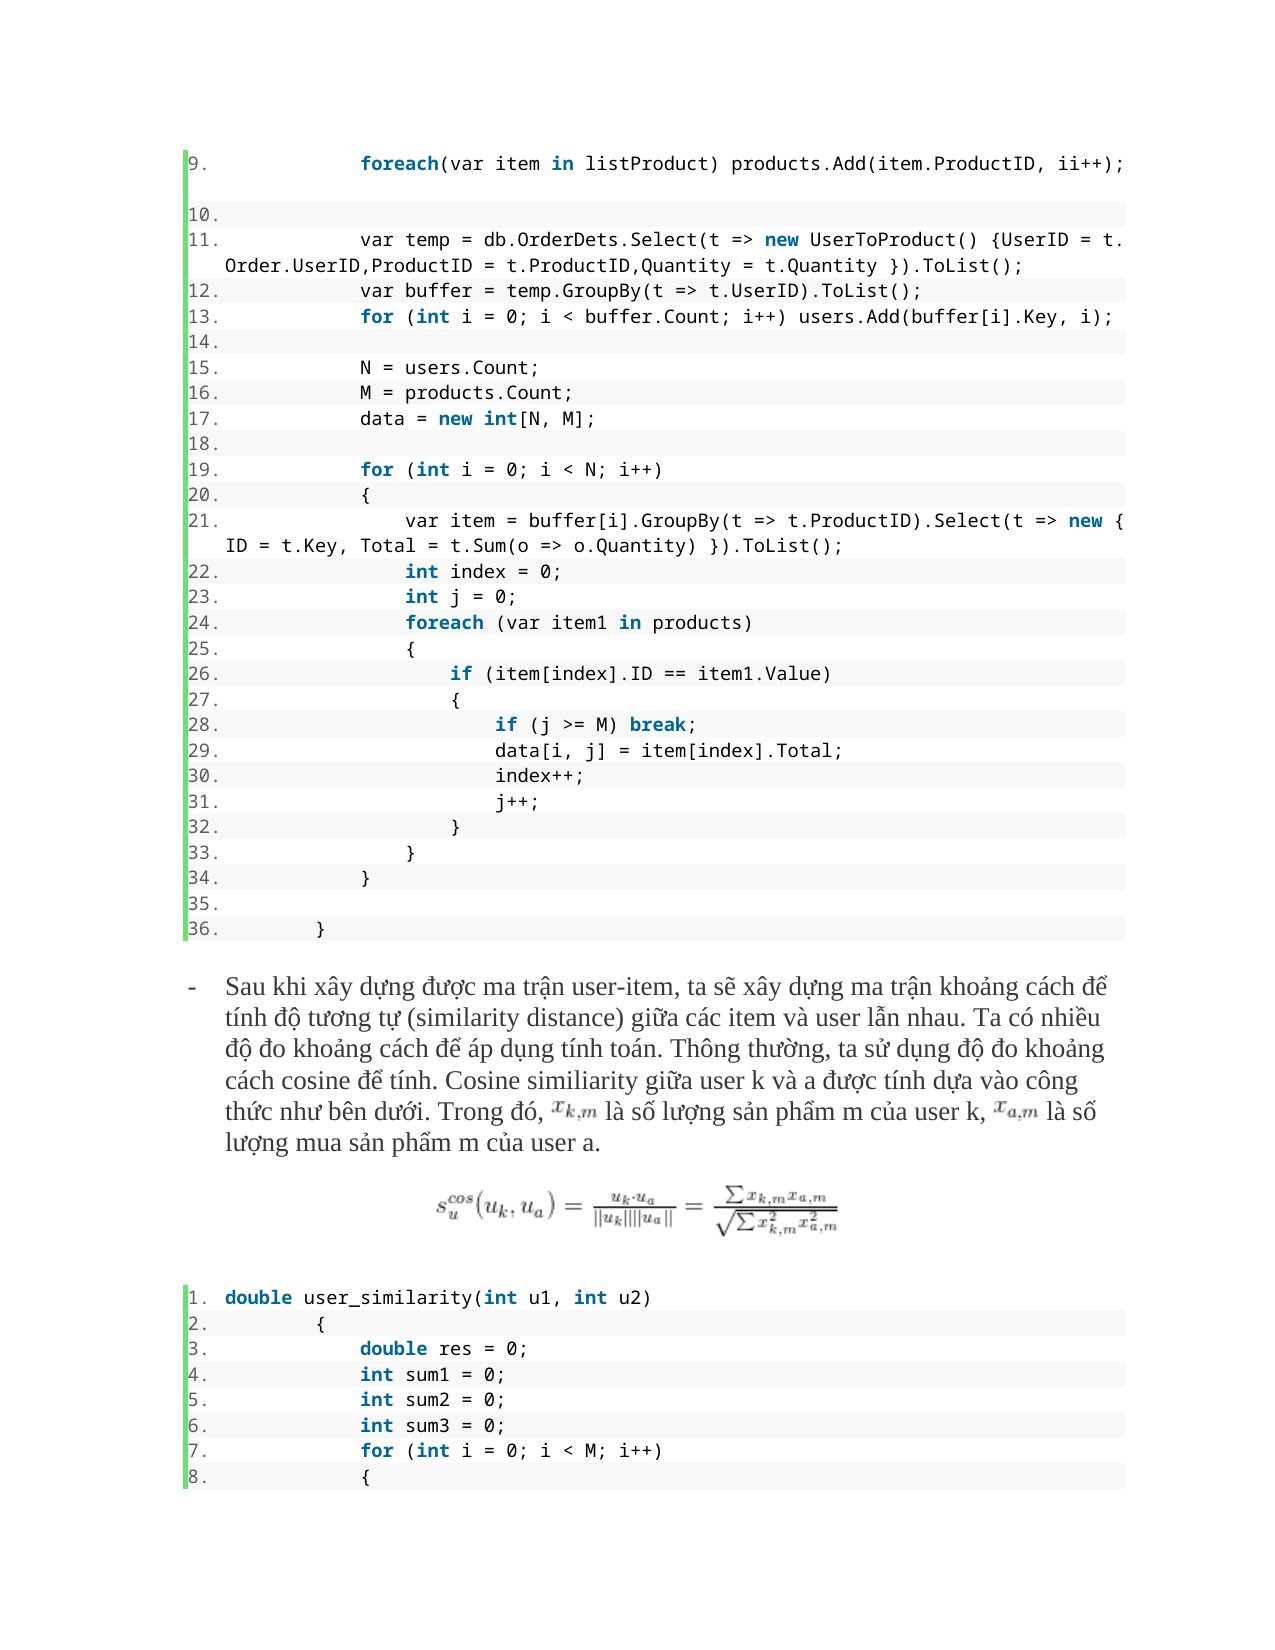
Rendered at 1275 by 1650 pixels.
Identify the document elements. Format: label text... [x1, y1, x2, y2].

list if (item[index].ID == item1.Value) [188, 660, 1125, 686]
picture [551, 1101, 599, 1121]
list for (int i = 0; i < buffer.Count; i++) users.Add(buffer[i].Key, i); [188, 303, 1125, 329]
list double user_similarity(int u1, int u2) [188, 1285, 1125, 1310]
list var temp = db.OrderDets.Select(t => new UserToProduct() {UserID = t.Order.UserID,ProductID = t.ProductID,Quantity = t.Quantity }).ToList(); [188, 227, 1125, 278]
list } [188, 916, 1125, 941]
list { [188, 635, 1125, 660]
list foreach(var item in listProduct) products.Add(item.ProductID, ii++); [188, 150, 1125, 201]
list { [188, 1310, 1125, 1336]
picture [420, 1179, 855, 1253]
list for (int i = 0; i < M; i++) [188, 1438, 1125, 1463]
list { [188, 1463, 1125, 1489]
list var item = buffer[i].GroupBy(t => t.ProductID).Select(t => new { ID = t.Key, Total = t.Sum(o => o.Quantity) }).ToList(); [188, 507, 1125, 558]
list j++; [188, 788, 1125, 813]
list N = users.Count; [188, 354, 1125, 380]
list int index = 0; [188, 558, 1125, 584]
list { [188, 686, 1125, 711]
list } [188, 864, 1125, 890]
list for (int i = 0; i < N; i++) [188, 456, 1125, 482]
list int sum2 = 0; [188, 1387, 1125, 1412]
list } [188, 813, 1125, 839]
list Sau khi xây dựng được ma trận user-item, ta sẽ xây dựng ma trận khoảng cách để tính độ tương tự (similarity distance) giữa các item và user lẫn nhau. Ta có nhiều độ đo khoảng cách để áp dụng tính toán. Thông thường, ta sử dụng độ đo khoảng cách cosine để tính. Cosine similiarity giữa user k và a được tính dựa vào công thức như bên dưới. Trong đó, là số lượng sản phẩm m của user k, là số lượng mua sản phẩm m của user a. [187, 970, 1125, 1157]
list int sum3 = 0; [188, 1412, 1125, 1438]
list foreach (var item1 in products) [188, 609, 1125, 635]
list M = products.Count; [188, 380, 1125, 405]
picture [993, 1101, 1040, 1121]
list data = new int[N, M]; [188, 405, 1125, 431]
list { [188, 482, 1125, 507]
list double res = 0; [188, 1336, 1125, 1361]
list } [188, 839, 1125, 864]
list int sum1 = 0; [188, 1361, 1125, 1387]
list int j = 0; [188, 584, 1125, 609]
list if (j >= M) break; [188, 711, 1125, 737]
list index++; [188, 762, 1125, 788]
list var buffer = temp.GroupBy(t => t.UserID).ToList(); [188, 278, 1125, 303]
list data[i, j] = item[index].Total; [188, 737, 1125, 762]
